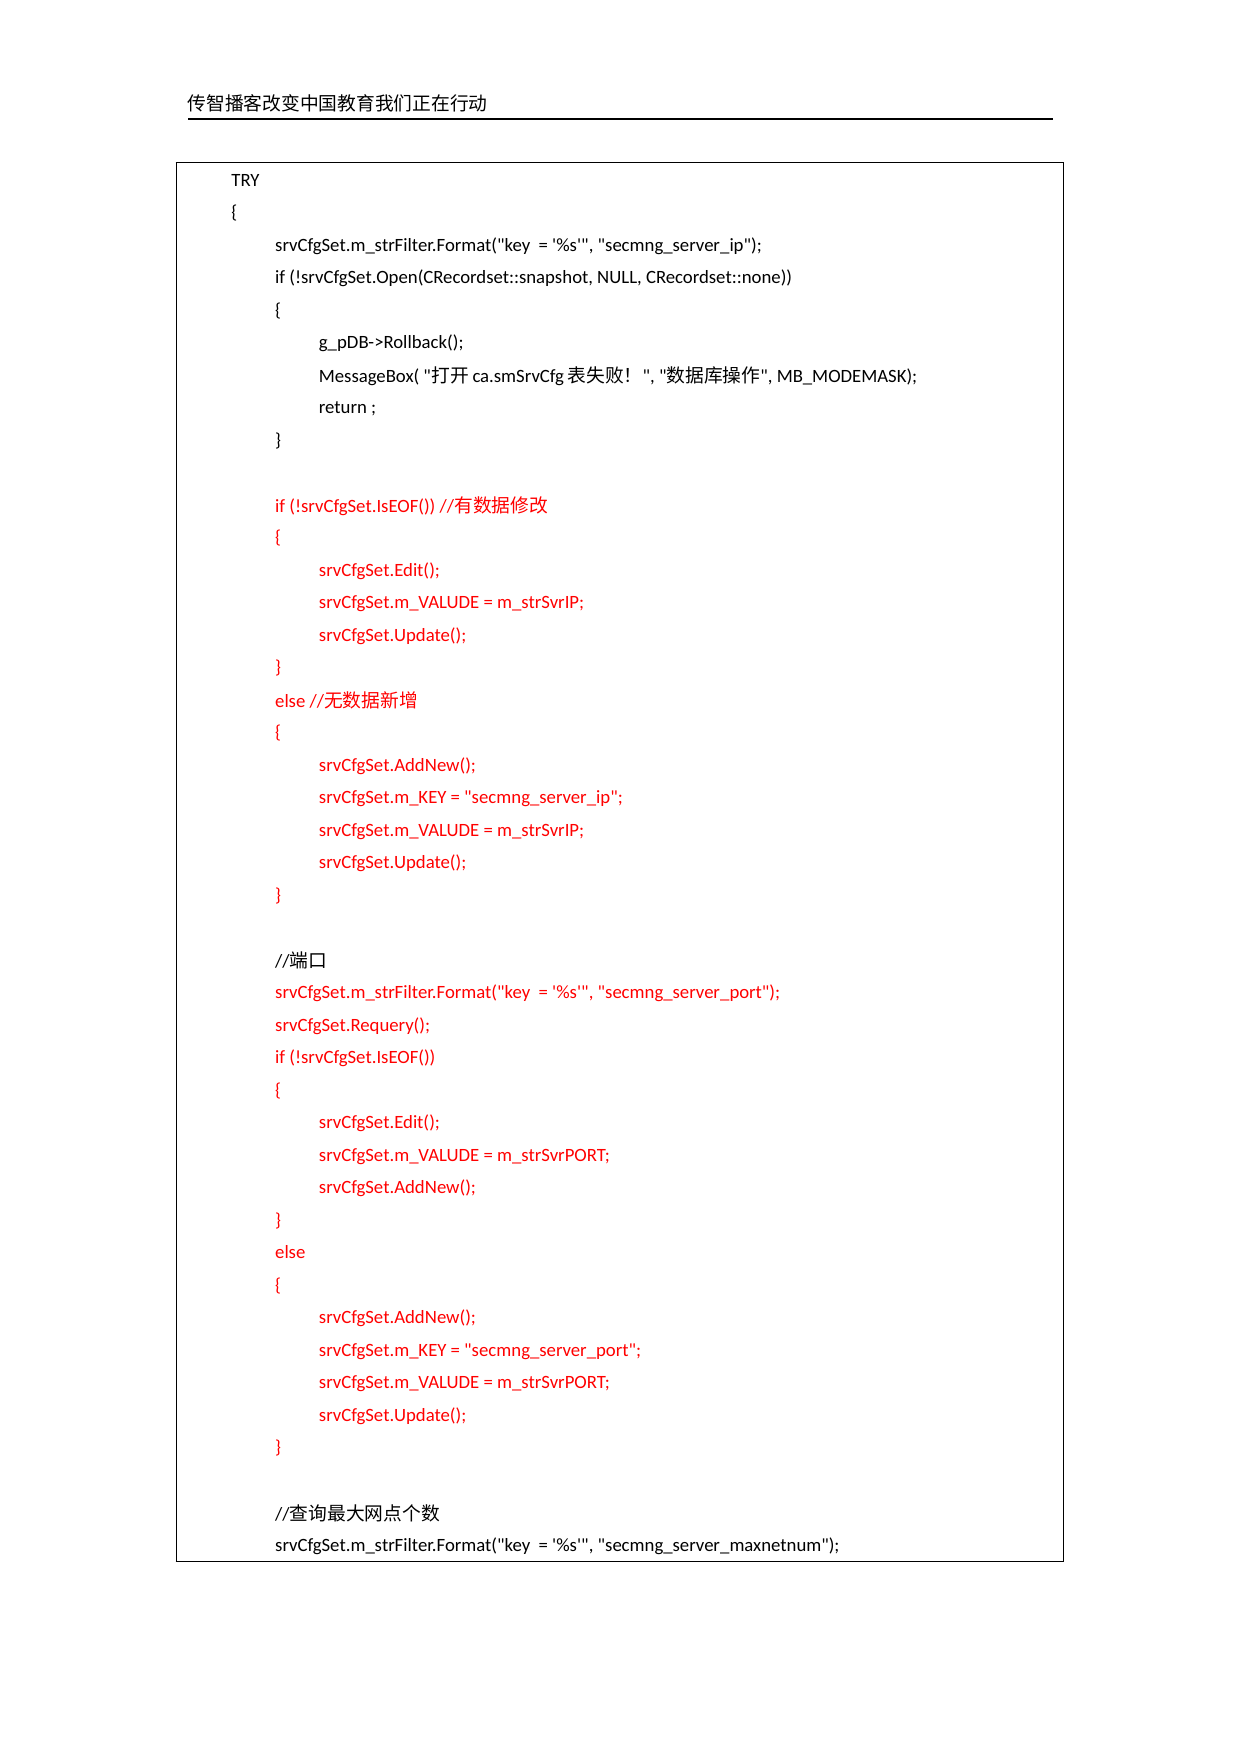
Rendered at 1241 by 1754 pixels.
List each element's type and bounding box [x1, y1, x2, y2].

table_header [177, 163, 1063, 1561]
